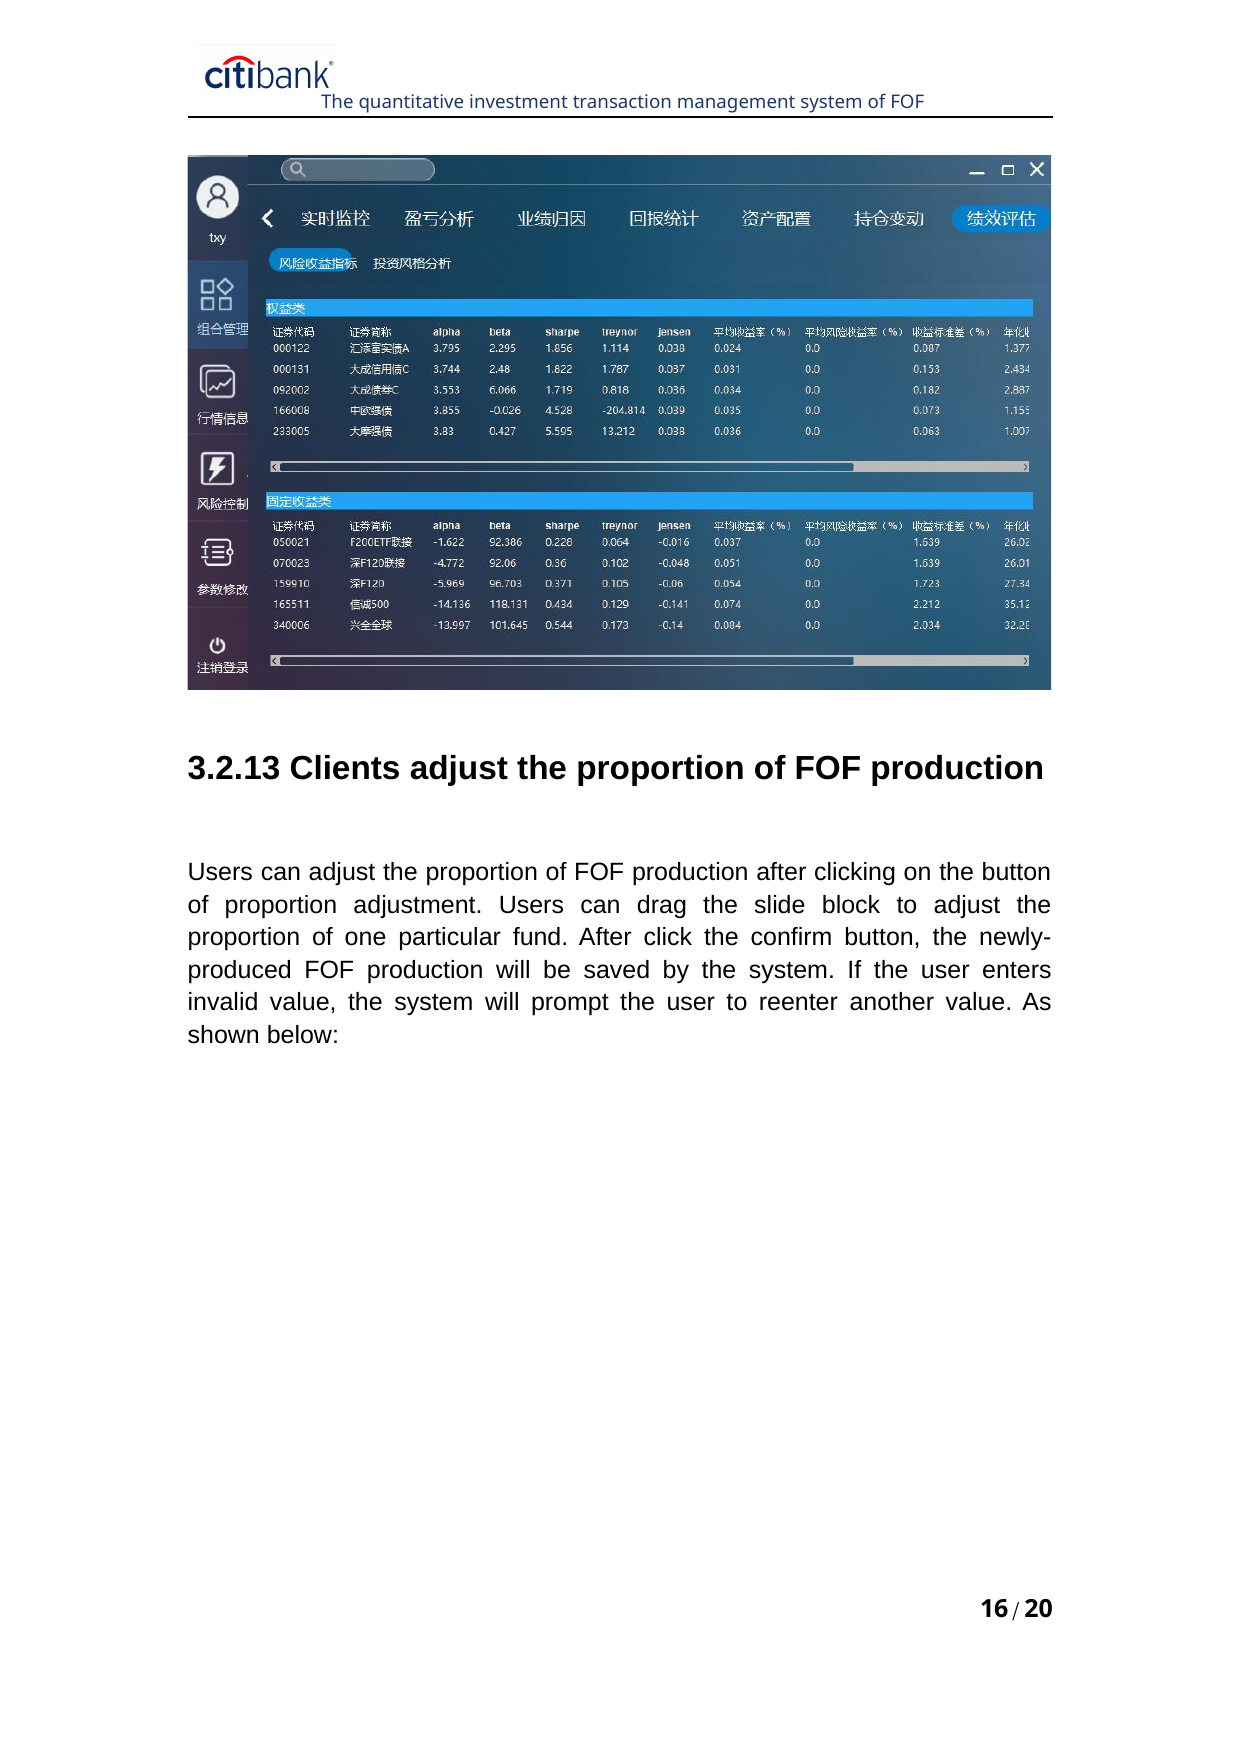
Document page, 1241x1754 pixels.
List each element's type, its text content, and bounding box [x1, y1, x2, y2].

text Users can adjust the proportion of FOF production after clicking on the button of proportion adjustment. Users can drag the slide block to adjust the proportion of one particular fund. After click the confirm button, the newly-produced FOF production will be saved by the system. If the user enters invalid value, the system will prompt the user to reenter another value. As shown below: [187, 855, 1053, 1050]
picture [195, 44, 337, 99]
subtitle 3.2.13 Clients adjust the proportion of FOF production [187, 735, 1053, 800]
picture [187, 155, 1052, 690]
